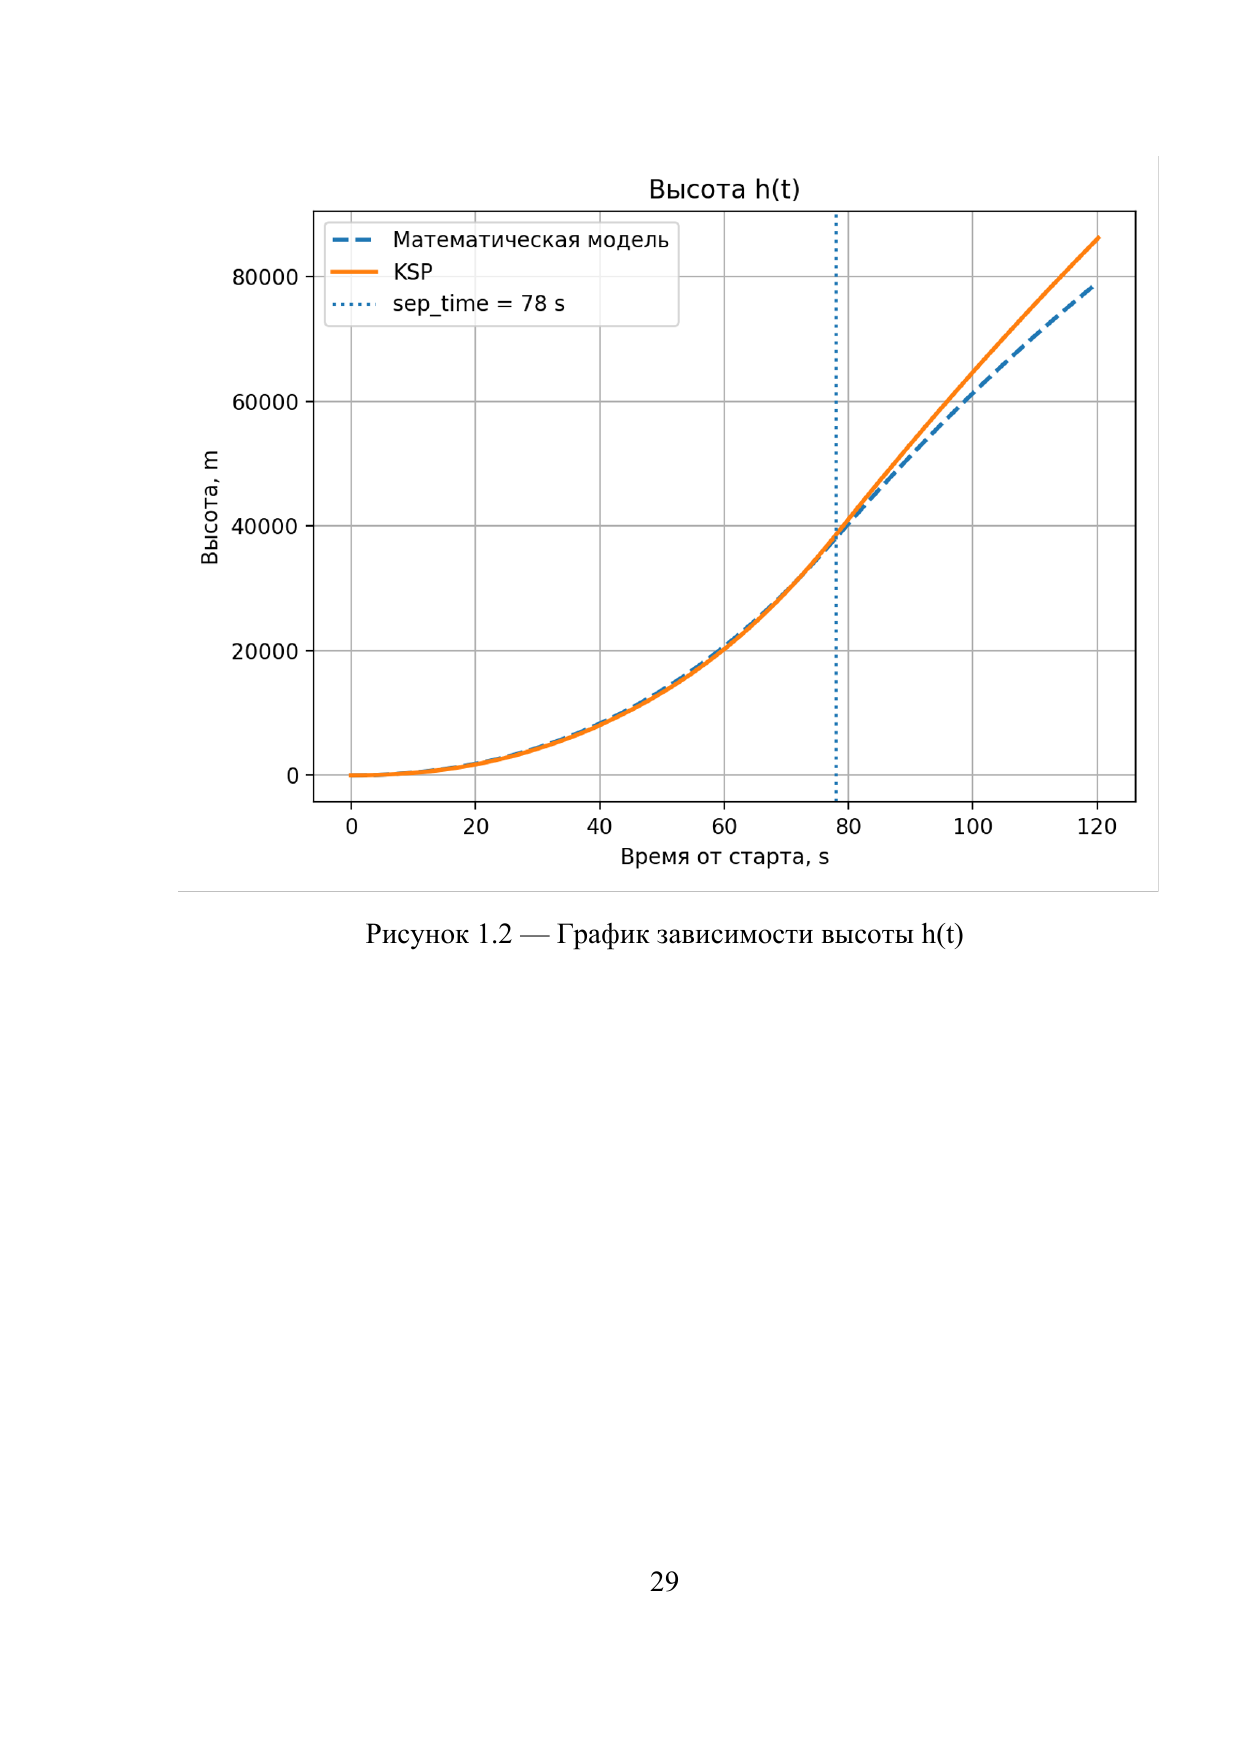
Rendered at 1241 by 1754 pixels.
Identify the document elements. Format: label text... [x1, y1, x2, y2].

text Рисунок 1.2 — График зависимости высоты h(t) [177, 918, 1152, 950]
picture [177, 156, 1159, 892]
